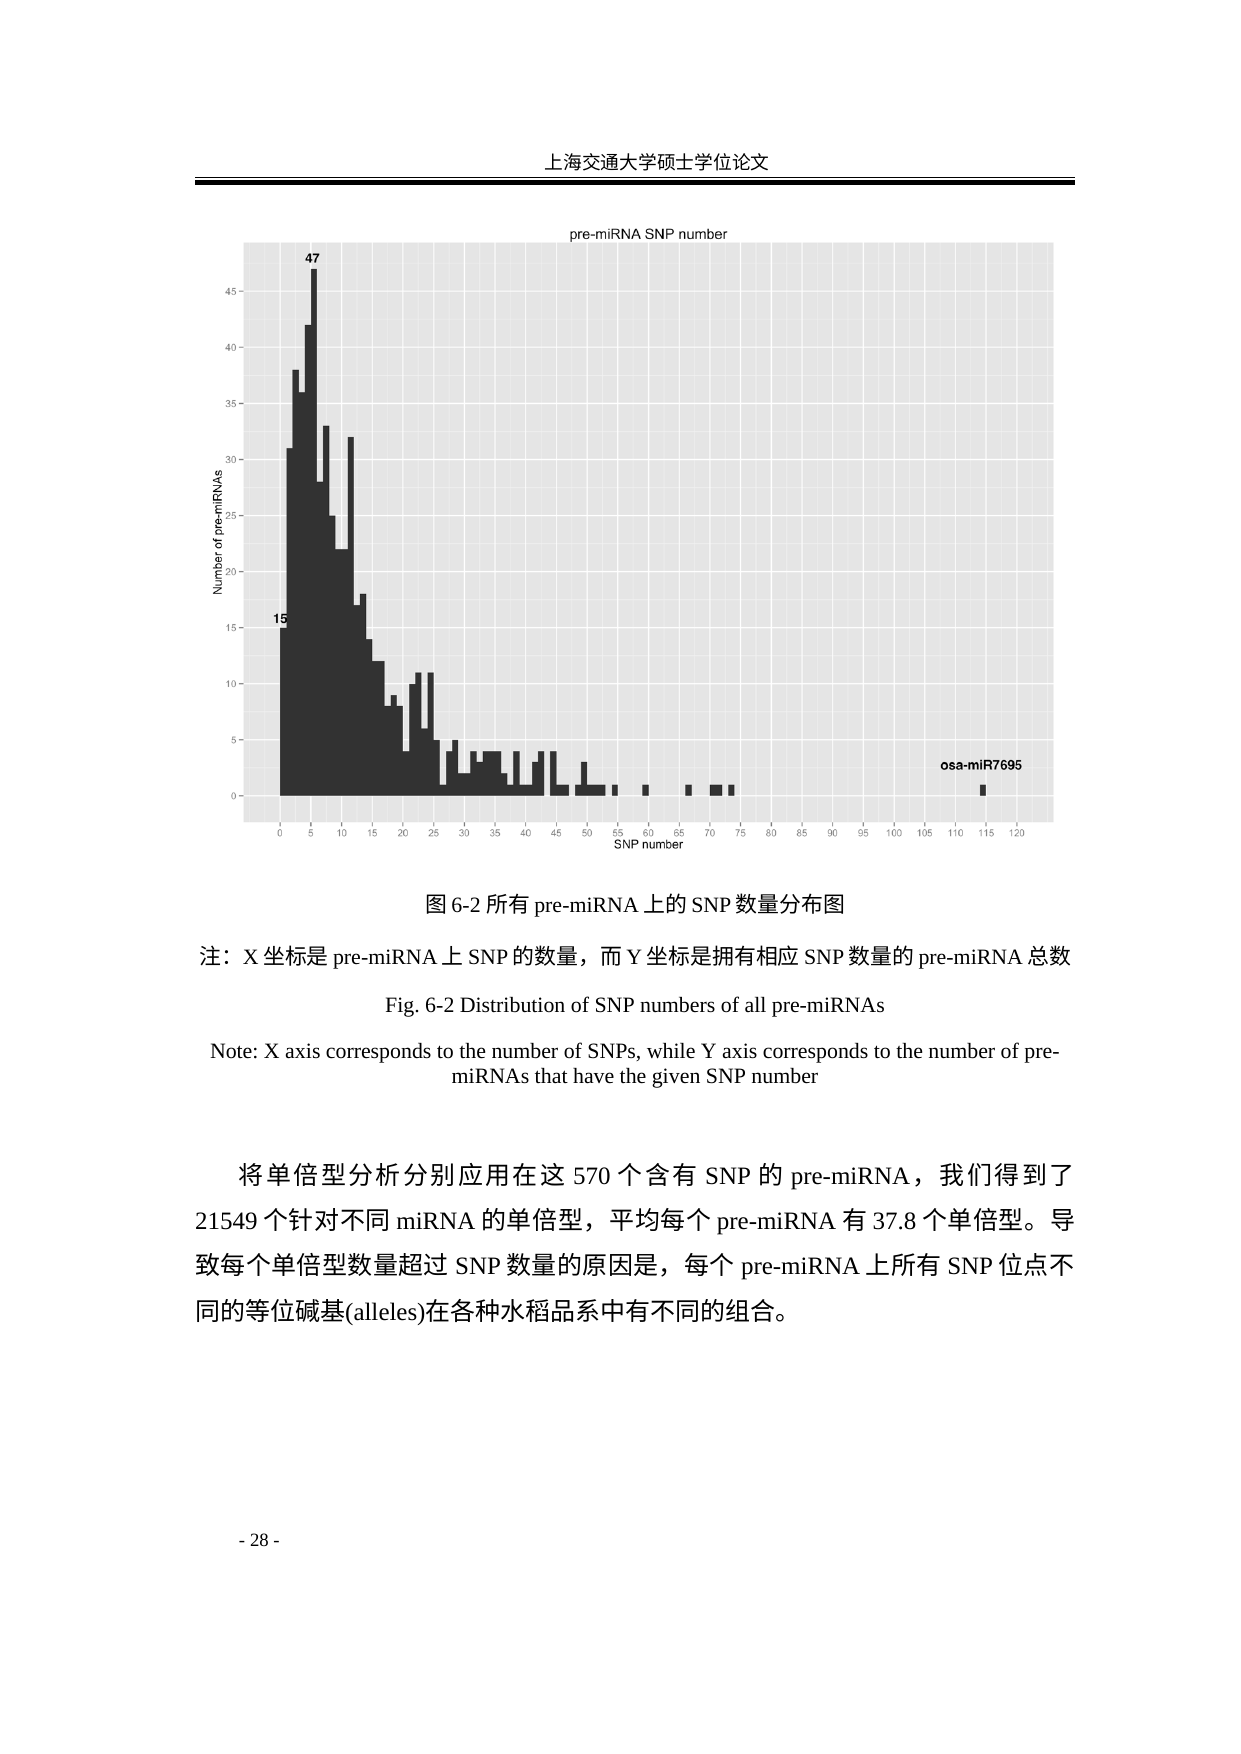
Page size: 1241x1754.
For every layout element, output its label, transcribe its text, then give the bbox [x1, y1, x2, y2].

text 将单倍型分析分别应用在这570个含有SNP的pre-miRNA，我们得到了21549个针对不同miRNA的单倍型，平均每个pre-miRNA有37.8个单倍型。导致每个单倍型数量超过SNP数量的原因是，每个pre-miRNA上所有SNP位点不同的等位碱基(alleles)在各种水稻品系中有不同的组合。 [195, 1155, 1075, 1327]
text 图6-2 所有pre-miRNA上的SNP数量分布图 [195, 887, 1075, 918]
text Note: X axis corresponds to the number of SNPs, while Y axis corresponds to the number of pre-miRNAs that have the given SNP number [195, 1038, 1075, 1088]
text 注：X坐标是pre-miRNA上SNP的数量，而Y坐标是拥有相应SNP数量的pre-miRNA总数 [195, 939, 1075, 971]
text Fig. 6-2 Distribution of SNP numbers of all pre-miRNAs [195, 992, 1075, 1017]
picture [202, 211, 1068, 859]
